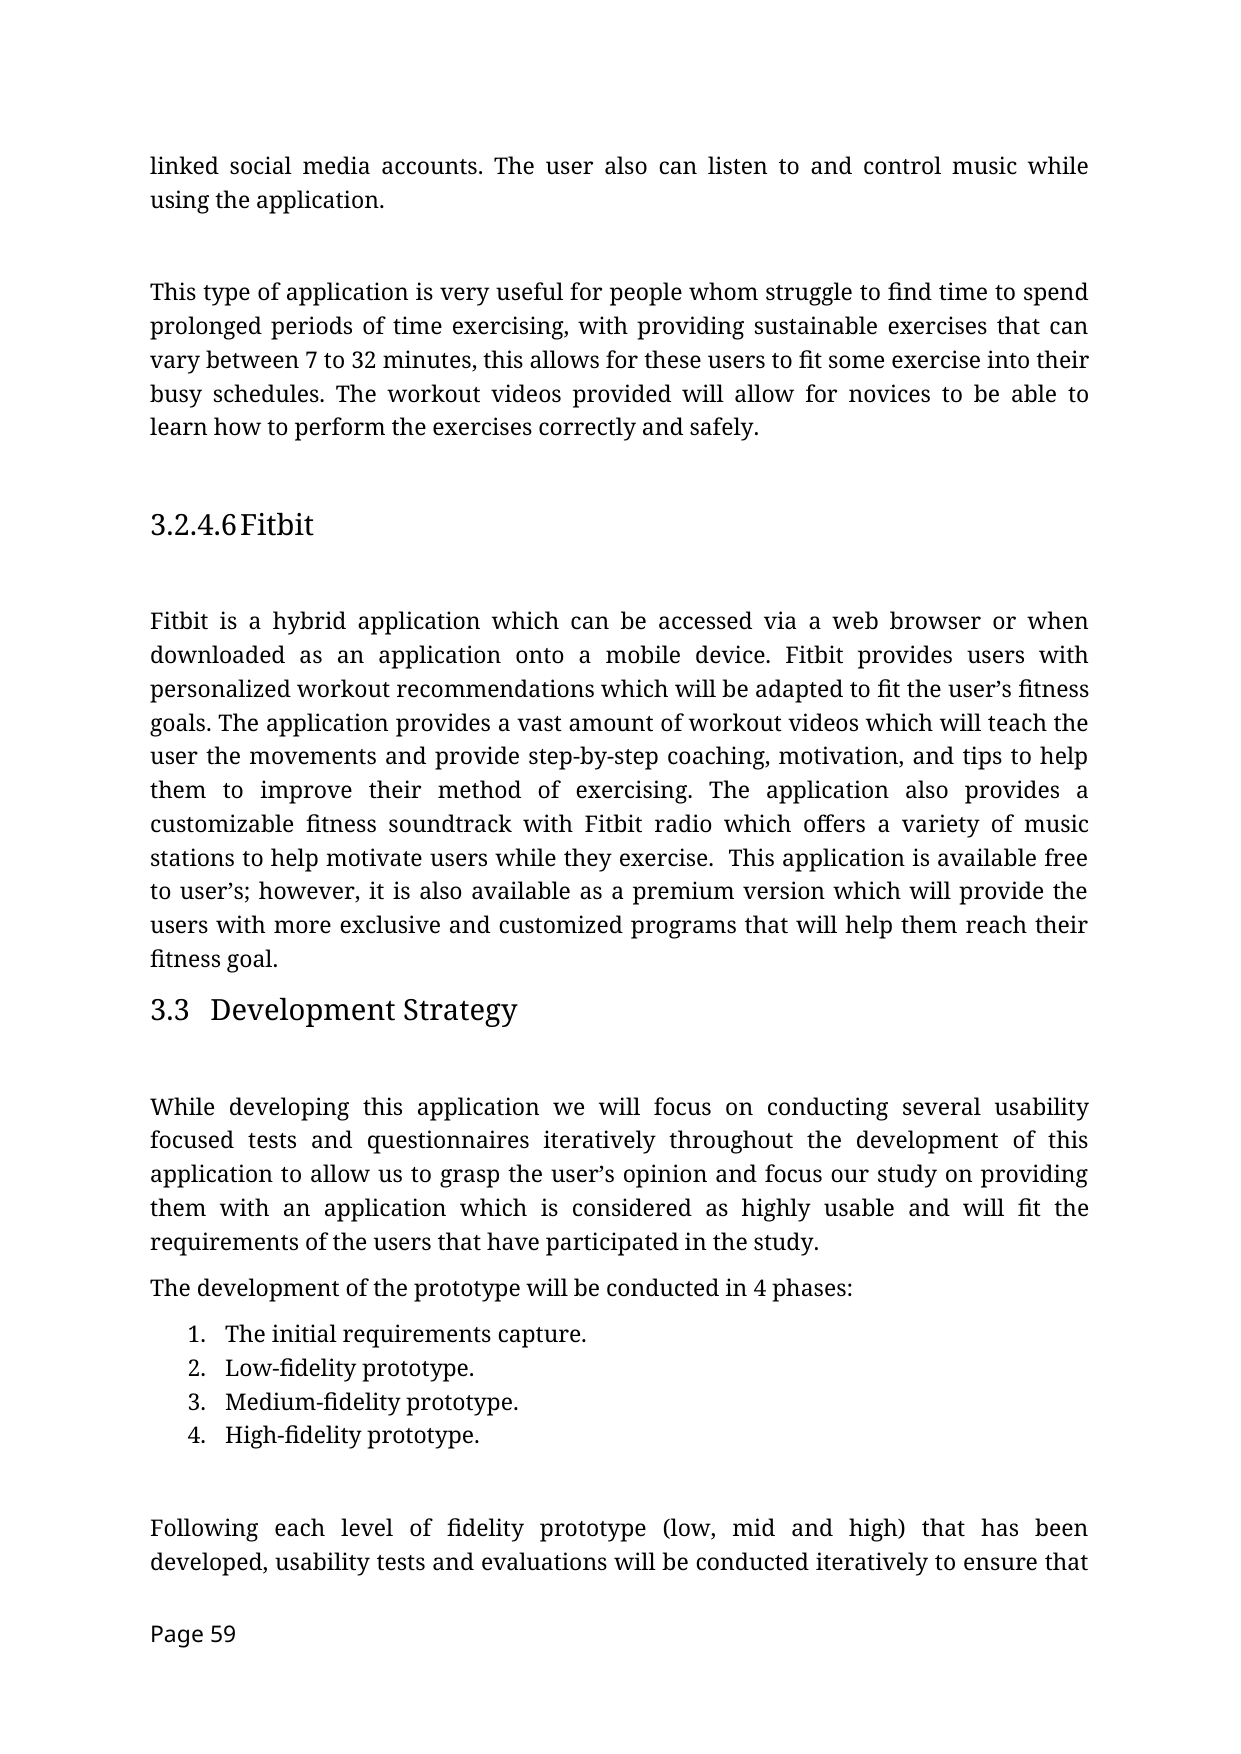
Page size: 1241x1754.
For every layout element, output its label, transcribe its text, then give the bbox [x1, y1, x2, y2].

subtitle Fitbit [150, 504, 1090, 543]
list Low-fidelity prototype. [187, 1352, 1090, 1383]
list High-fidelity prototype. [187, 1419, 1090, 1451]
text While developing this application we will focus on conducting several usability focused tests and questionnaires iteratively throughout the development of this application to allow us to grasp the user’s opinion and focus our study on providing them with an application which is considered as highly usable and will fit the requirements of the users that have participated in the study. [150, 1091, 1090, 1257]
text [150, 1512, 1090, 1577]
subtitle Development Strategy [150, 989, 1090, 1029]
list Medium-fidelity prototype. [187, 1386, 1090, 1417]
list The initial requirements capture. [187, 1318, 1090, 1349]
text This type of application is very useful for people whom struggle to find time to spend prolonged periods of time exercising, with providing sustainable exercises that can vary between 7 to 32 minutes, this allows for these users to fit some exercise into their busy schedules. The workout videos provided will allow for novices to be able to learn how to perform the exercises correctly and safely. [150, 276, 1090, 442]
text The development of the prototype will be conducted in 4 phases: [150, 1272, 1090, 1303]
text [150, 150, 1090, 215]
text Fitbit is a hybrid application which can be accessed via a web browser or when downloaded as an application onto a mobile device. Fitbit provides users with personalized workout recommendations which will be adapted to fit the user’s fitness goals. The application provides a vast amount of workout videos which will teach the user the movements and provide step-by-step coaching, motivation, and tips to help them to improve their method of exercising. The application also provides a customizable fitness soundtrack with Fitbit radio which offers a variety of music stations to help motivate users while they exercise. This application is available free to user’s; however, it is also available as a premium version which will provide the users with more exclusive and customized programs that will help them reach their fitness goal. [150, 605, 1090, 974]
